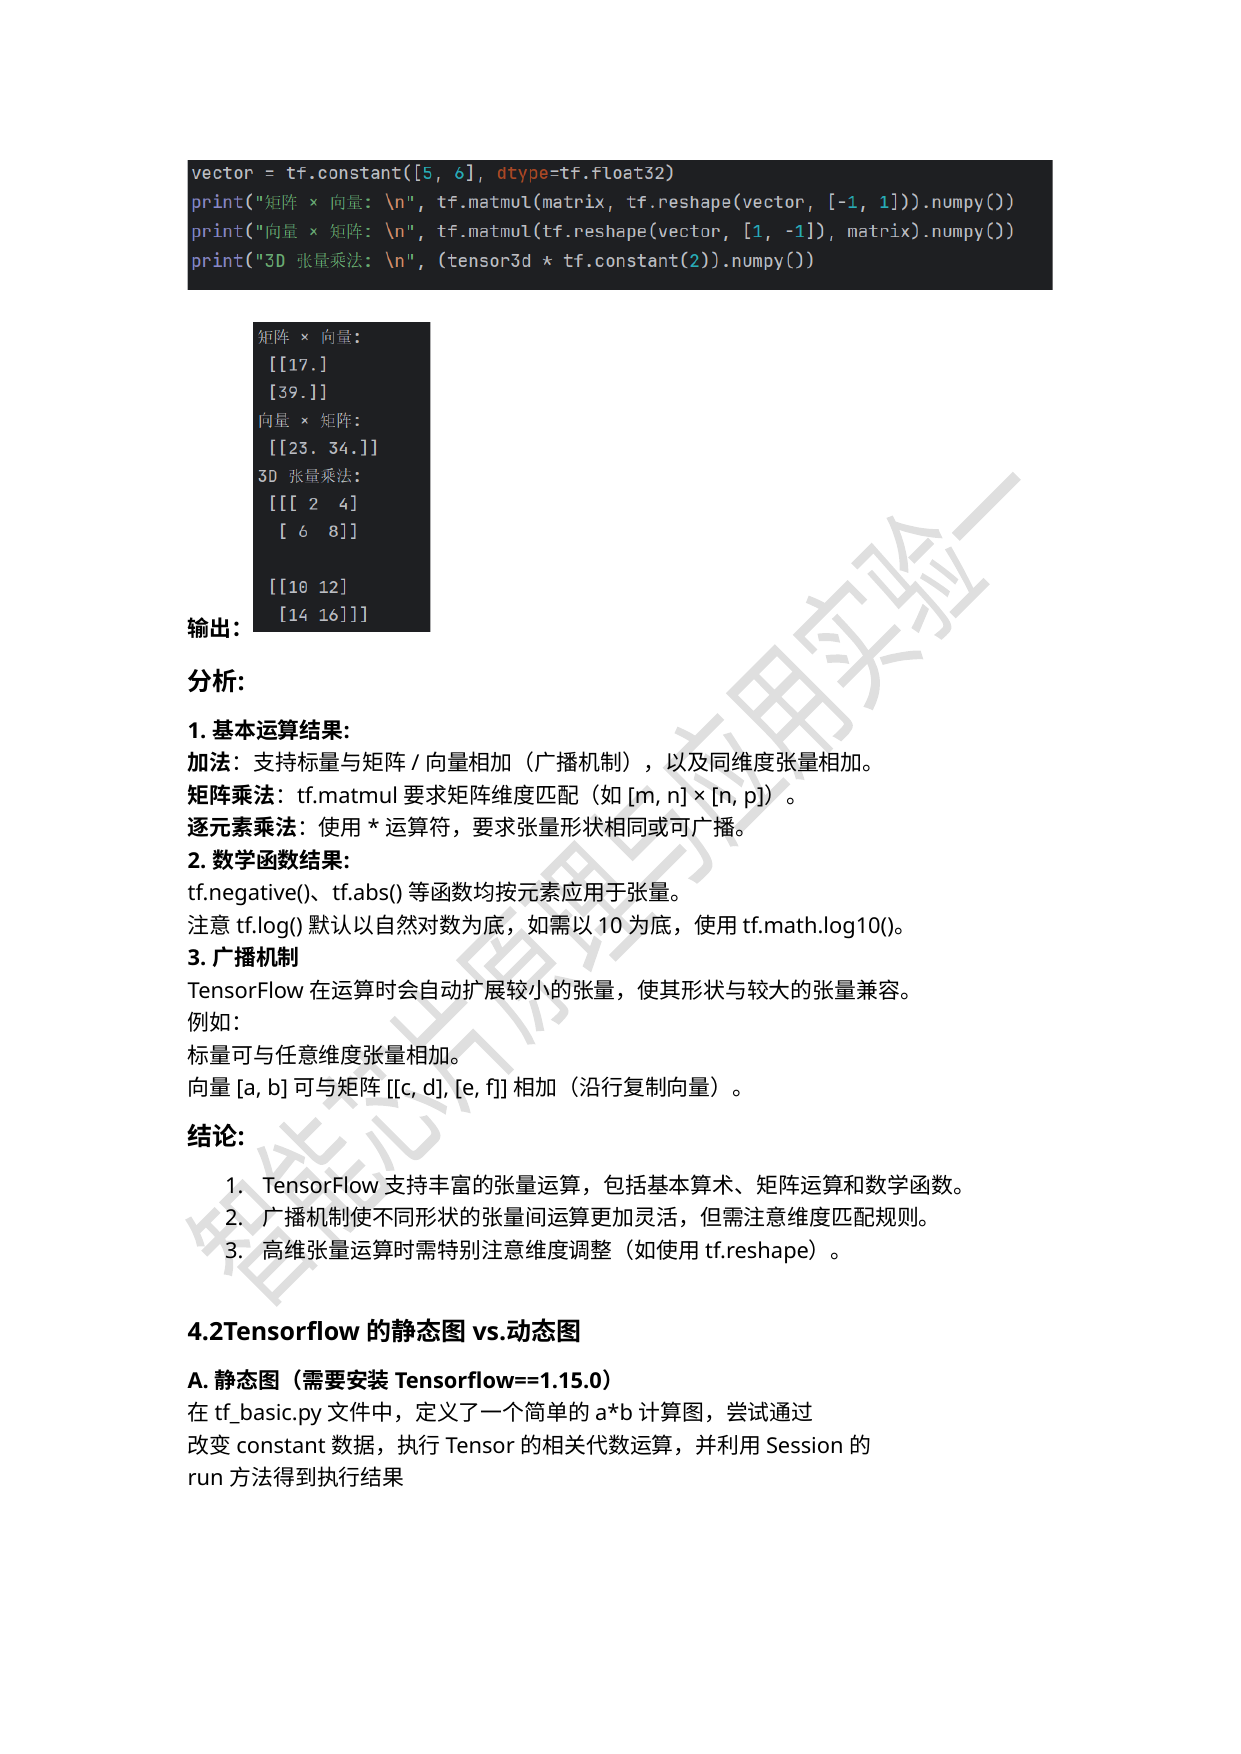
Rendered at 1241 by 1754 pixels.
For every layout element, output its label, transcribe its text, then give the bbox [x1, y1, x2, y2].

text A. 静态图（需要安装 Tensorflow==1.15.0） [187, 1362, 1053, 1395]
text 向量 [a, b] 可与矩阵 [[c, d], [e, f]] 相加（沿行复制向量）。 [187, 1070, 1053, 1102]
text tf.negative()、tf.abs() 等函数均按元素应用于张量。 [187, 875, 1053, 907]
text 在 tf_basic.py 文件中，定义了一个简单的 a*b 计算图，尝试通过 [187, 1395, 1053, 1427]
text run 方法得到执行结果 [187, 1460, 1053, 1492]
text TensorFlow 在运算时会自动扩展较小的张量，使其形状与较大的张量兼容。 [187, 972, 1053, 1005]
text 加法：支持标量与矩阵 / 向量相加（广播机制），以及同维度张量相加。 [187, 745, 1053, 777]
text 1. 基本运算结果: [187, 712, 1053, 745]
list TensorFlow 支持丰富的张量运算，包括基本算术、矩阵运算和数学函数。 [225, 1167, 1053, 1200]
text 改变 constant 数据，执行 Tensor 的相关代数运算，并利用 Session 的 [187, 1427, 1053, 1460]
list 高维张量运算时需特别注意维度调整（如使用 tf.reshape）。 [225, 1232, 1053, 1265]
text 例如： [187, 1005, 1053, 1037]
text 逐元素乘法：使用 * 运算符，要求张量形状相同或可广播。 [187, 810, 1053, 842]
list 广播机制使不同形状的张量间运算更加灵活，但需注意维度匹配规则。 [225, 1200, 1053, 1232]
text 分析: [187, 647, 1053, 712]
text 标量可与任意维度张量相加。 [187, 1037, 1053, 1070]
text 矩阵乘法：tf.matmul 要求矩阵维度匹配（如 [m, n] × [n, p]）。 [187, 777, 1053, 810]
text 输出： [187, 322, 1053, 647]
picture [253, 322, 431, 632]
text 注意 tf.log() 默认以自然对数为底，如需以 10 为底，使用 tf.math.log10()。 [187, 907, 1053, 940]
text 4.2Tensorflow 的静态图 vs.动态图 [187, 1297, 1053, 1362]
text 结论: [187, 1102, 1053, 1167]
text 2. 数学函数结果: [187, 842, 1053, 875]
text 3. 广播机制 [187, 940, 1053, 972]
picture [187, 160, 1053, 290]
